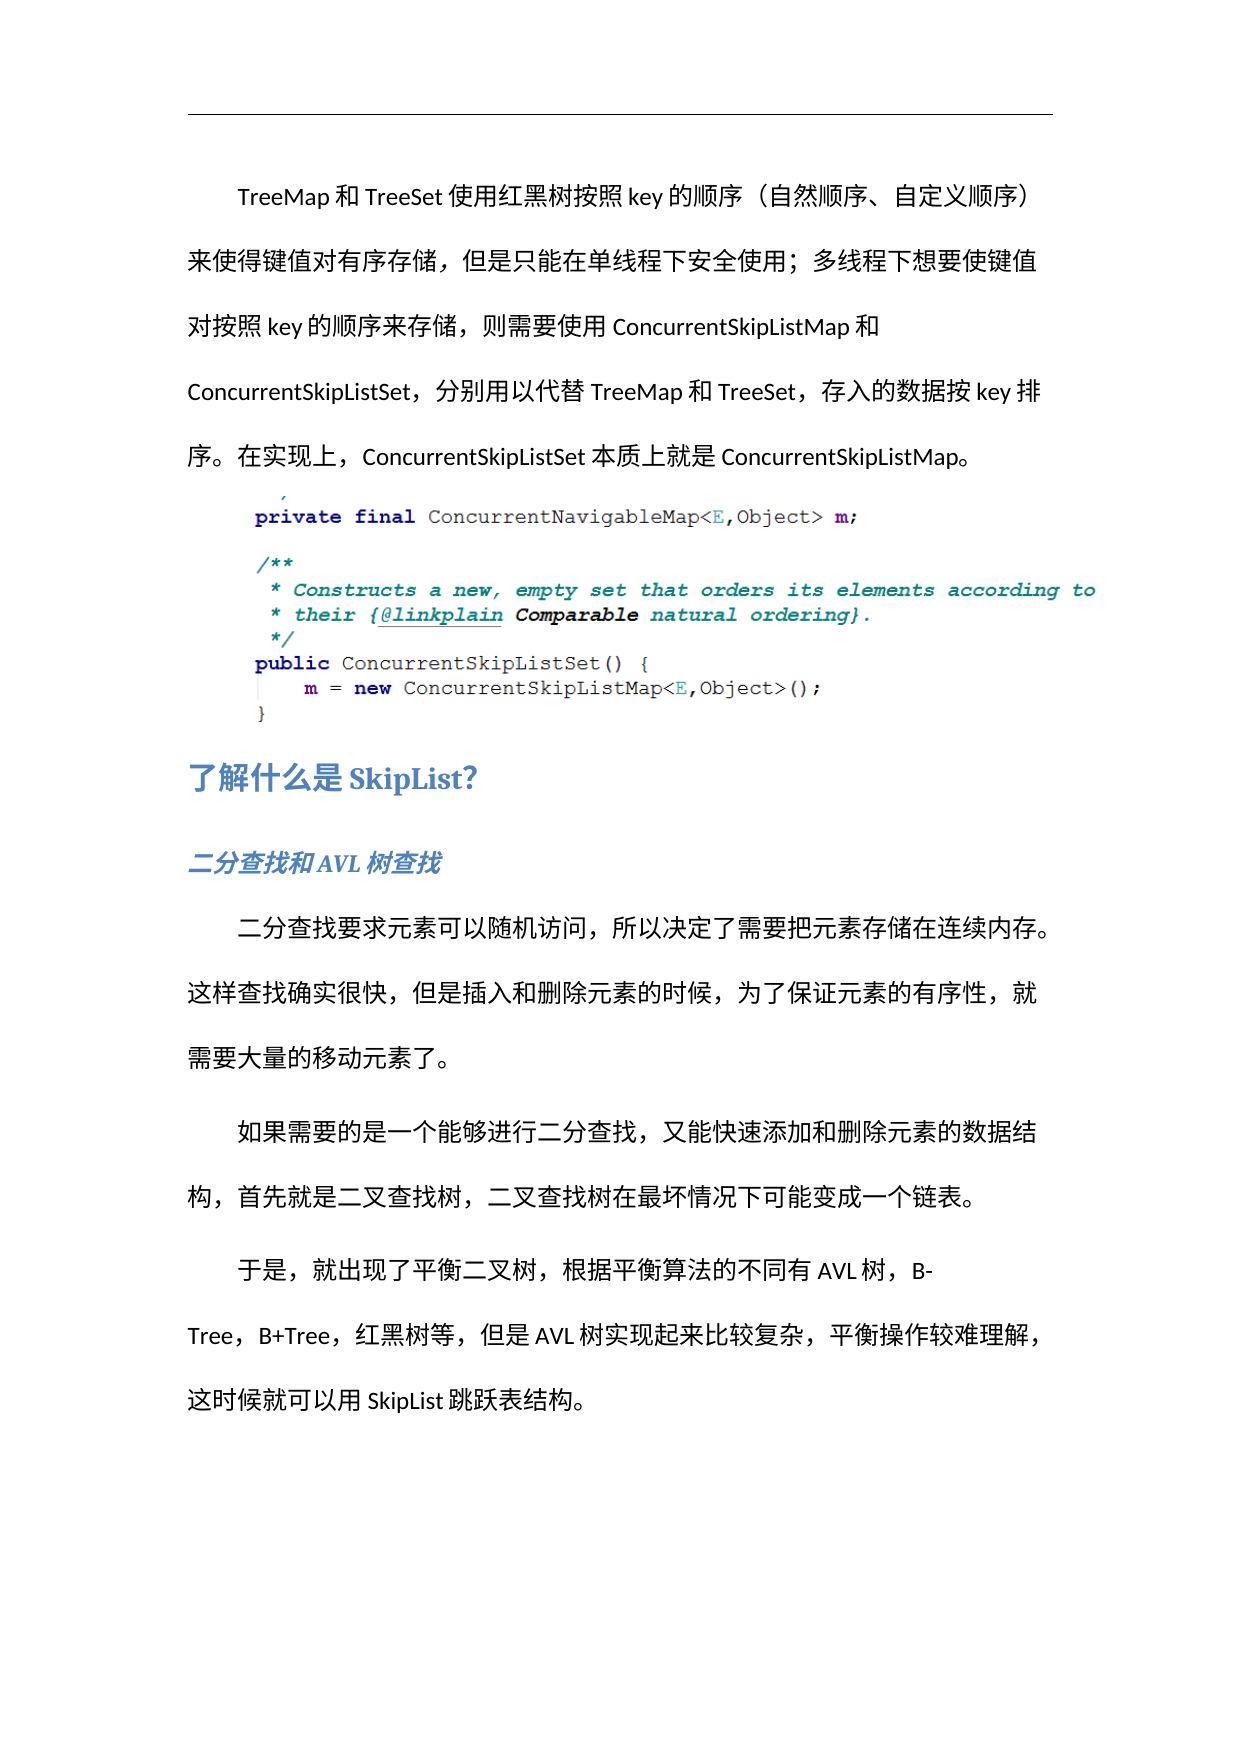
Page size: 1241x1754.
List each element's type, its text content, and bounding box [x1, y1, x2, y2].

picture [237, 496, 1103, 722]
text TreeMap和TreeSet使用红黑树按照key的顺序（自然顺序、自定义顺序）来使得键值对有序存储，但是只能在单线程下安全使用；多线程下想要使键值对按照key的顺序来存储，则需要使用ConcurrentSkipListMap和ConcurrentSkipListSet，分别用以代替TreeMap和TreeSet，存入的数据按key排序。在实现上，ConcurrentSkipListSet 本质上就是ConcurrentSkipListMap。 [187, 162, 1053, 487]
text 于是，就出现了平衡二叉树，根据平衡算法的不同有AVL树，B-Tree，B+Tree，红黑树等，但是AVL树实现起来比较复杂，平衡操作较难理解，这时候就可以用SkipList跳跃表结构。 [187, 1236, 1053, 1431]
text 如果需要的是一个能够进行二分查找，又能快速添加和删除元素的数据结构，首先就是二叉查找树，二叉查找树在最坏情况下可能变成一个链表。 [187, 1098, 1053, 1228]
subtitle 了解什么是SkipList？ [187, 744, 1053, 809]
subtitle 二分查找和AVL树查找 [187, 829, 1053, 894]
text 二分查找要求元素可以随机访问，所以决定了需要把元素存储在连续内存。这样查找确实很快，但是插入和删除元素的时候，为了保证元素的有序性，就需要大量的移动元素了。 [187, 894, 1053, 1089]
